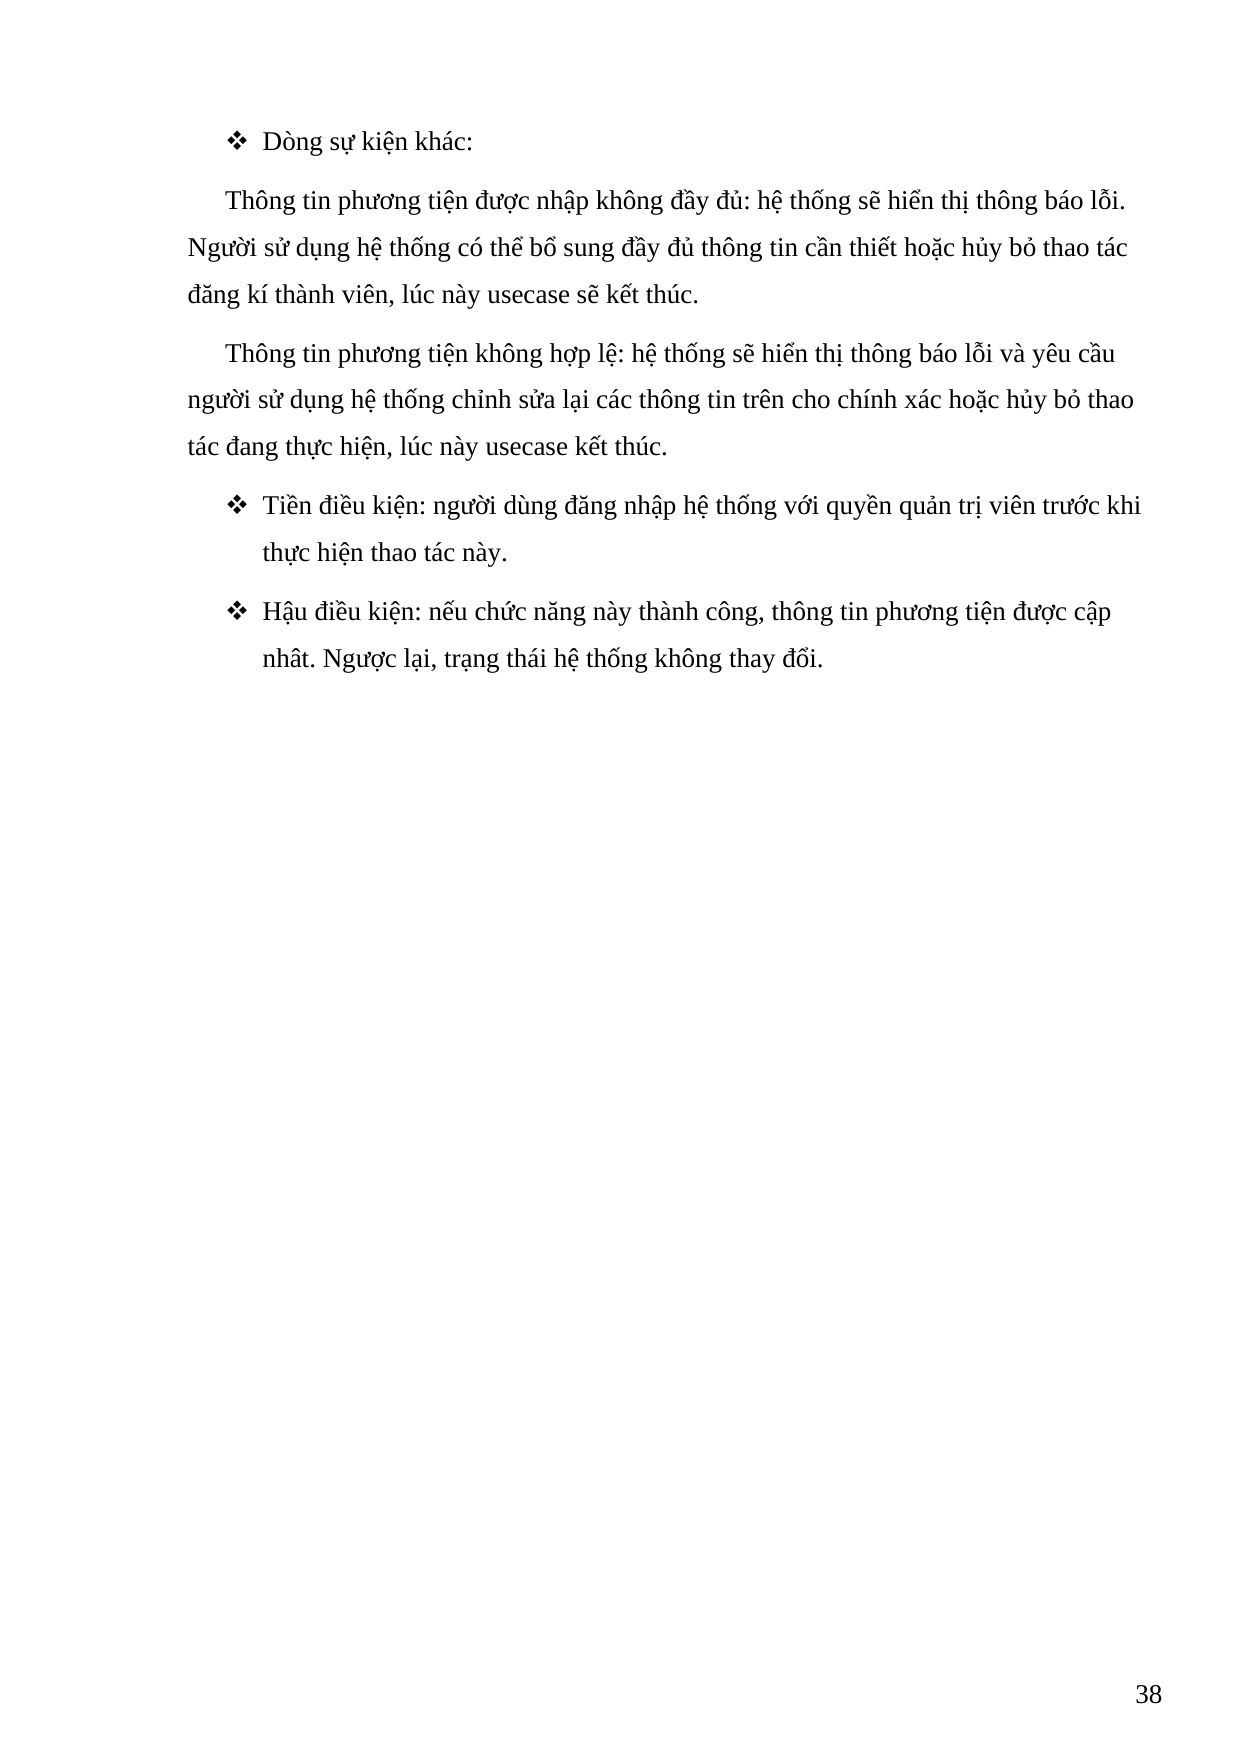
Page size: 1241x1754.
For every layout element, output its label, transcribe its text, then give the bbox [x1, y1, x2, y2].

text Thông tin phương tiện không hợp lệ: hệ thống sẽ hiển thị thông báo lỗi và yêu cầu người sử dụng hệ thống chỉnh sửa lại các thông tin trên cho chính xác hoặc hủy bỏ thao tác đang thực hiện, lúc này usecase kết thúc. [187, 337, 1162, 461]
list Tiền điều kiện: người dùng đăng nhập hệ thống với quyền quản trị viên trước khi thực hiện thao tác này. [225, 489, 1162, 567]
list Dòng sự kiện khác: [225, 125, 1162, 156]
list Hậu điều kiện: nếu chức năng này thành công, thông tin phương tiện được cập nhât. Ngược lại, trạng thái hệ thống không thay đổi. [225, 595, 1162, 673]
text Thông tin phương tiện được nhập không đầy đủ: hệ thống sẽ hiển thị thông báo lỗi. Người sử dụng hệ thống có thể bổ sung đầy đủ thông tin cần thiết hoặc hủy bỏ thao tác đăng kí thành viên, lúc này usecase sẽ kết thúc. [187, 184, 1162, 309]
